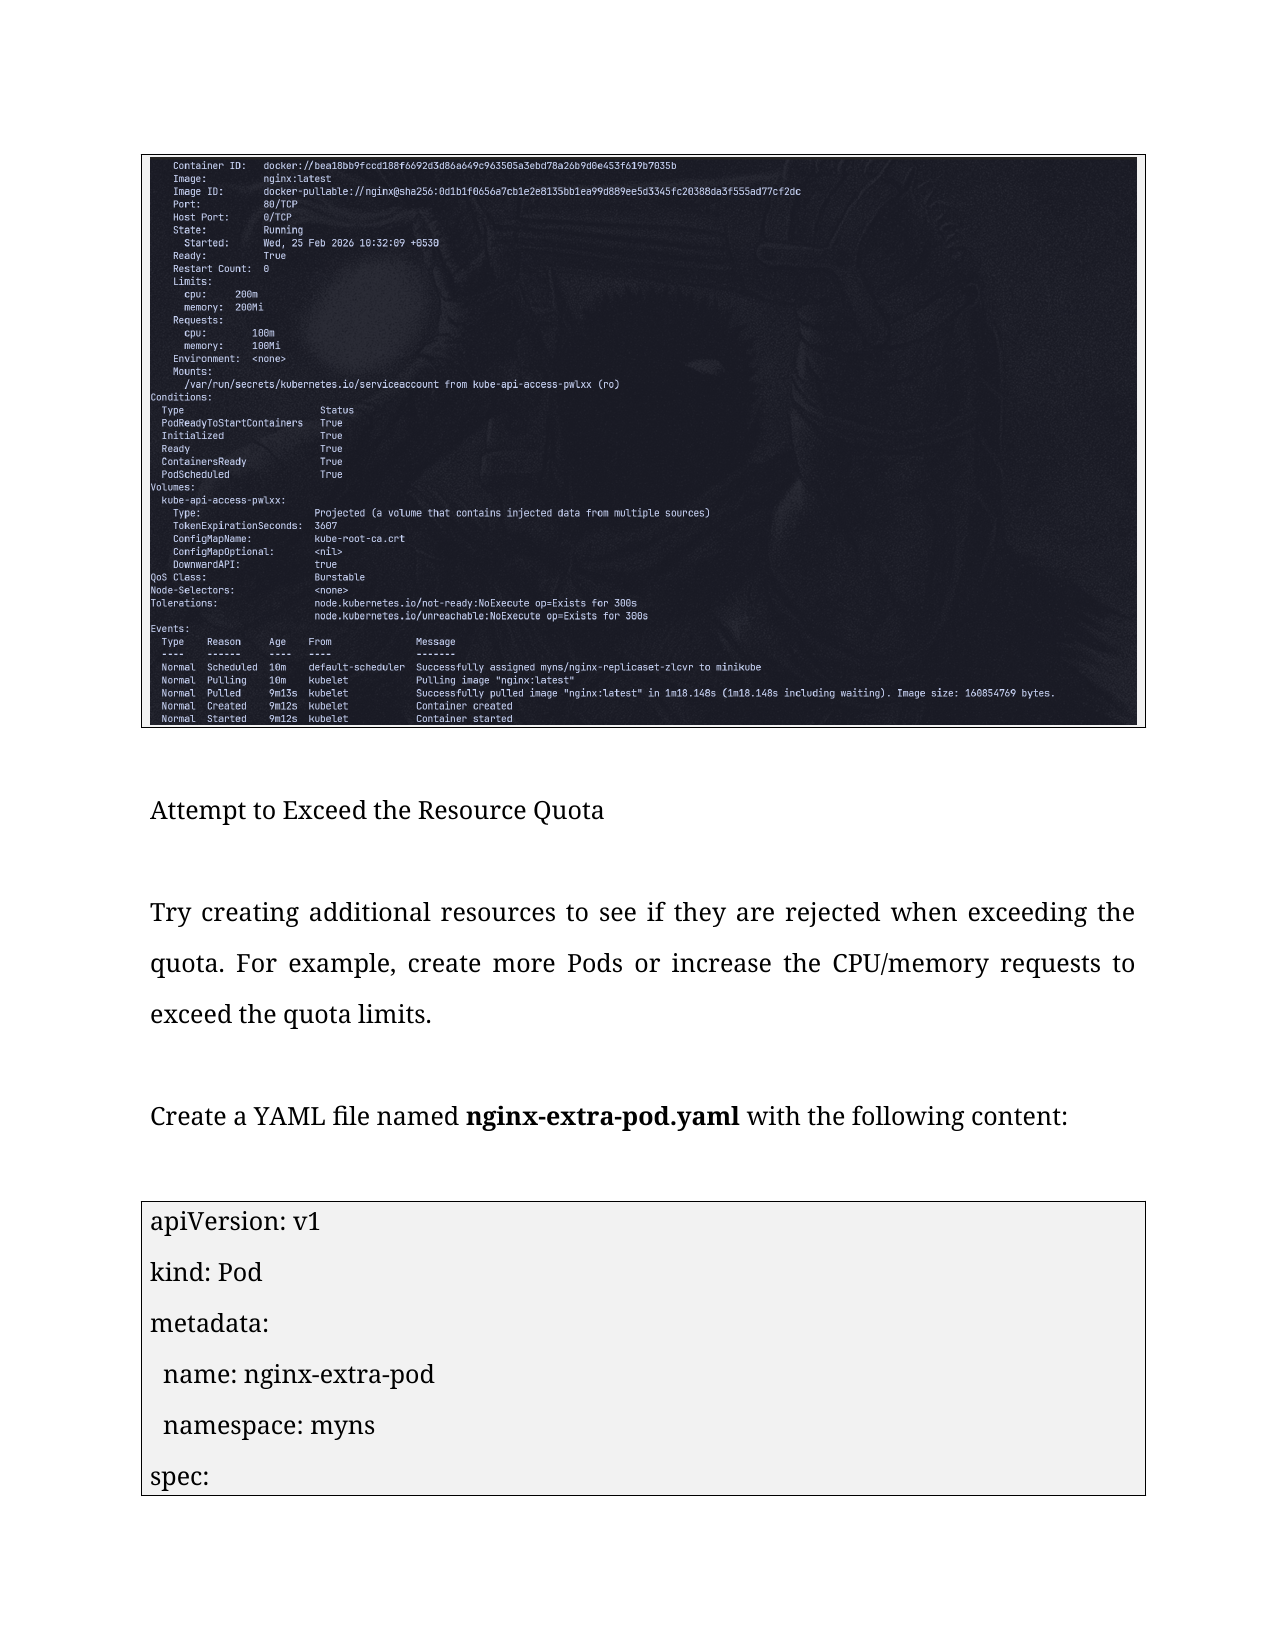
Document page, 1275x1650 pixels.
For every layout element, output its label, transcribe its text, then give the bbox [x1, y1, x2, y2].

text name: nginx-extra-pod [142, 1354, 1145, 1391]
text Create a YAML file named nginx-extra-pod.yaml with the following content: [150, 1098, 1137, 1133]
text Try creating additional resources to see if they are rejected when exceeding the quota. For example, create more Pods or increase the CPU/memory requests to exceed the quota limits. [150, 894, 1137, 1031]
text Attempt to Exceed the Resource Quota [150, 792, 1137, 826]
text spec: [142, 1456, 1145, 1495]
text metadata: [142, 1303, 1145, 1340]
text namespace: myns [142, 1405, 1145, 1442]
picture [150, 157, 1137, 725]
text apiVersion: v1 [142, 1202, 1145, 1238]
text kind: Pod [142, 1252, 1145, 1289]
